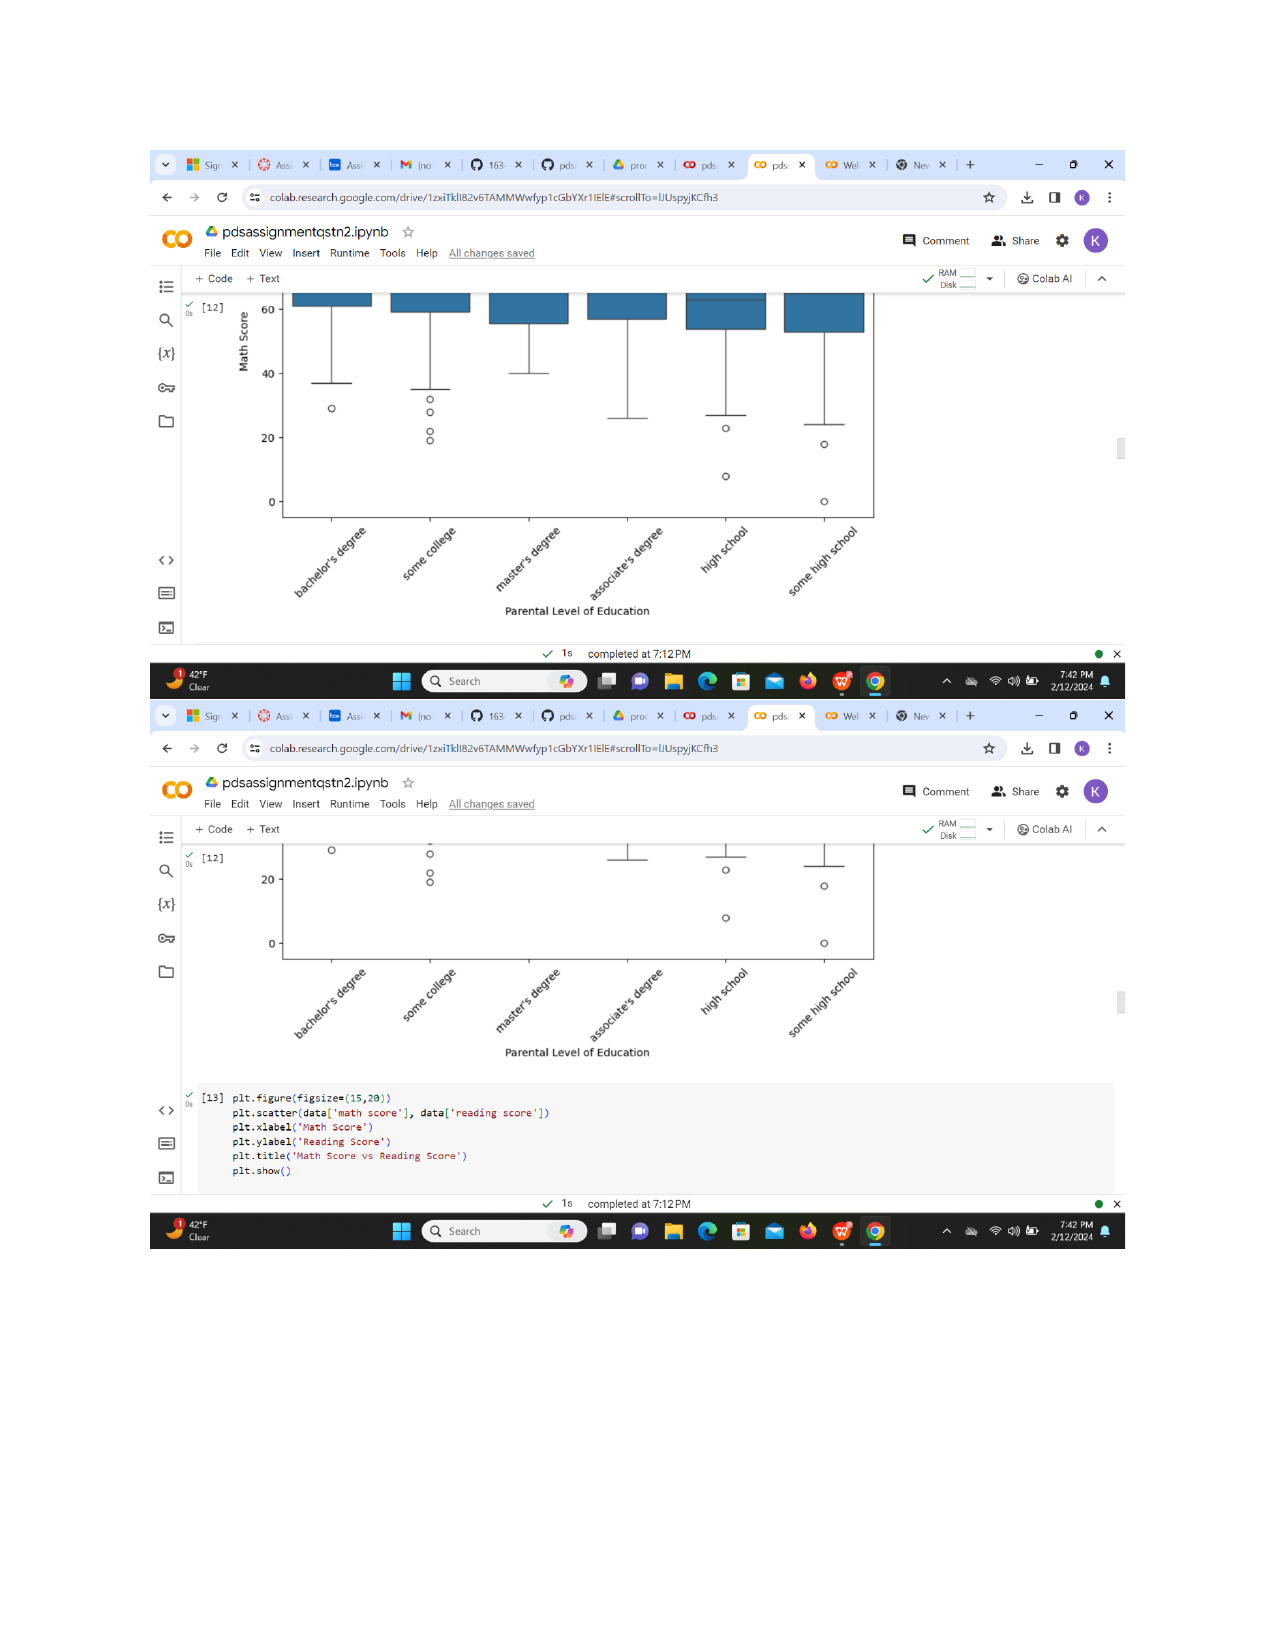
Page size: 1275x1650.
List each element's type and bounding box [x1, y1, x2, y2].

picture [150, 700, 1125, 1249]
picture [150, 150, 1125, 699]
